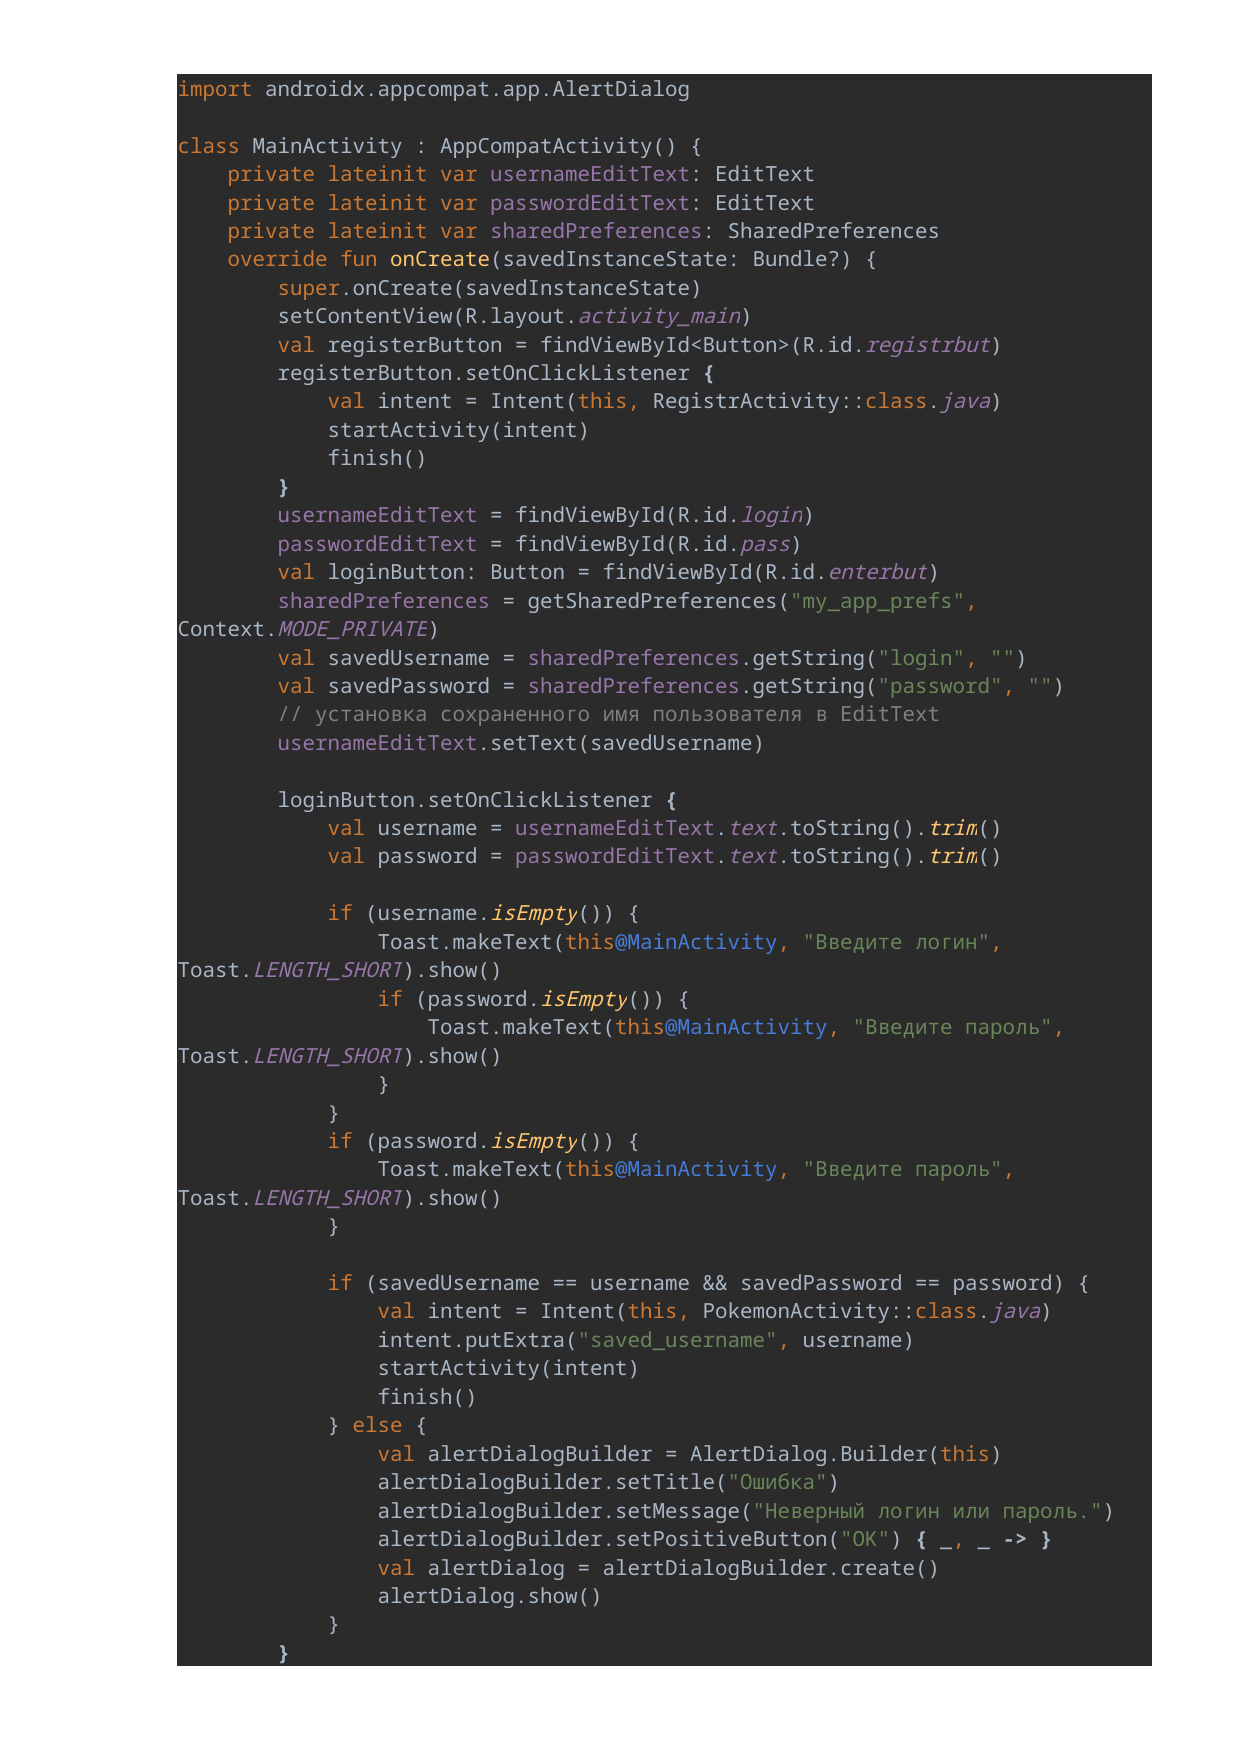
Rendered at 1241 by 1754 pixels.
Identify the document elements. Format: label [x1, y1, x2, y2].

text [177, 74, 1152, 1666]
